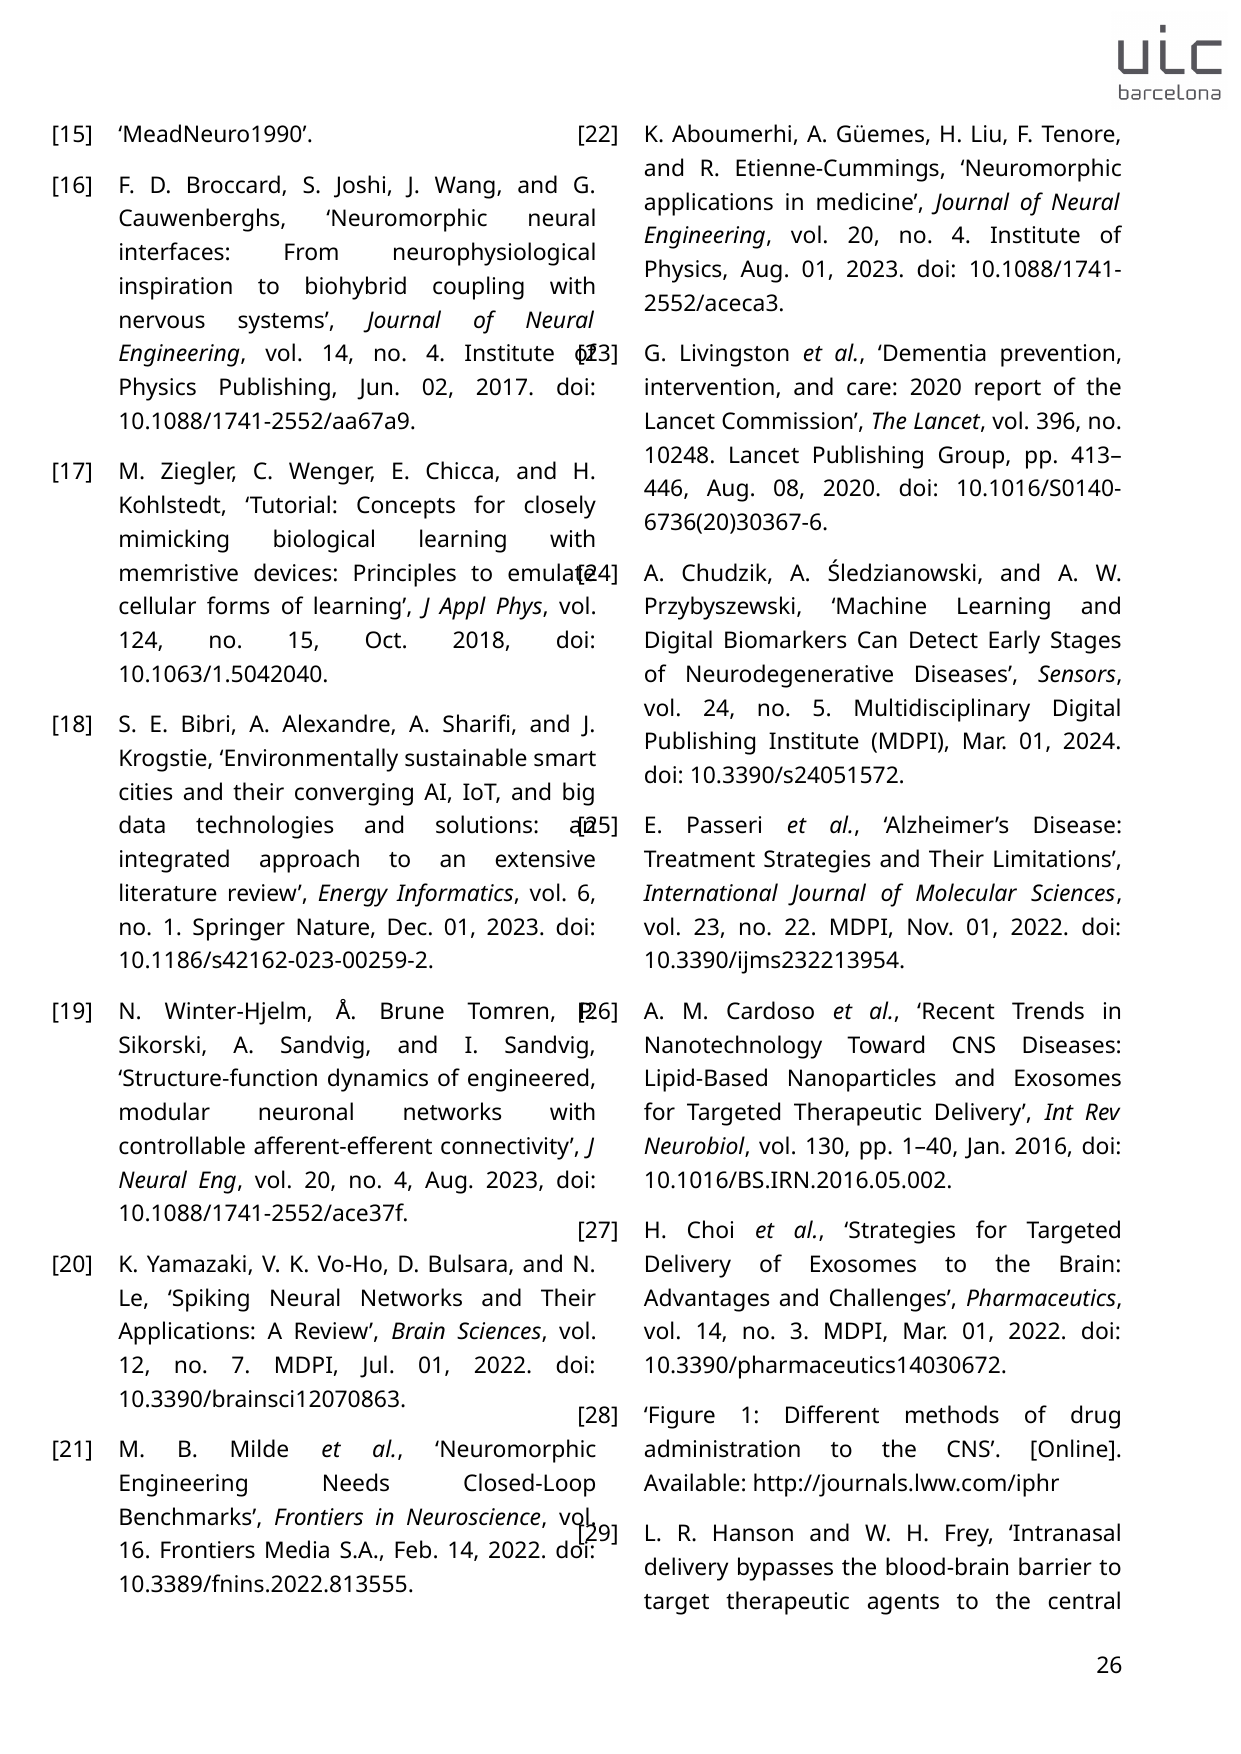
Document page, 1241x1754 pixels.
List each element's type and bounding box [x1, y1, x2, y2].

picture [1110, 11, 1229, 110]
